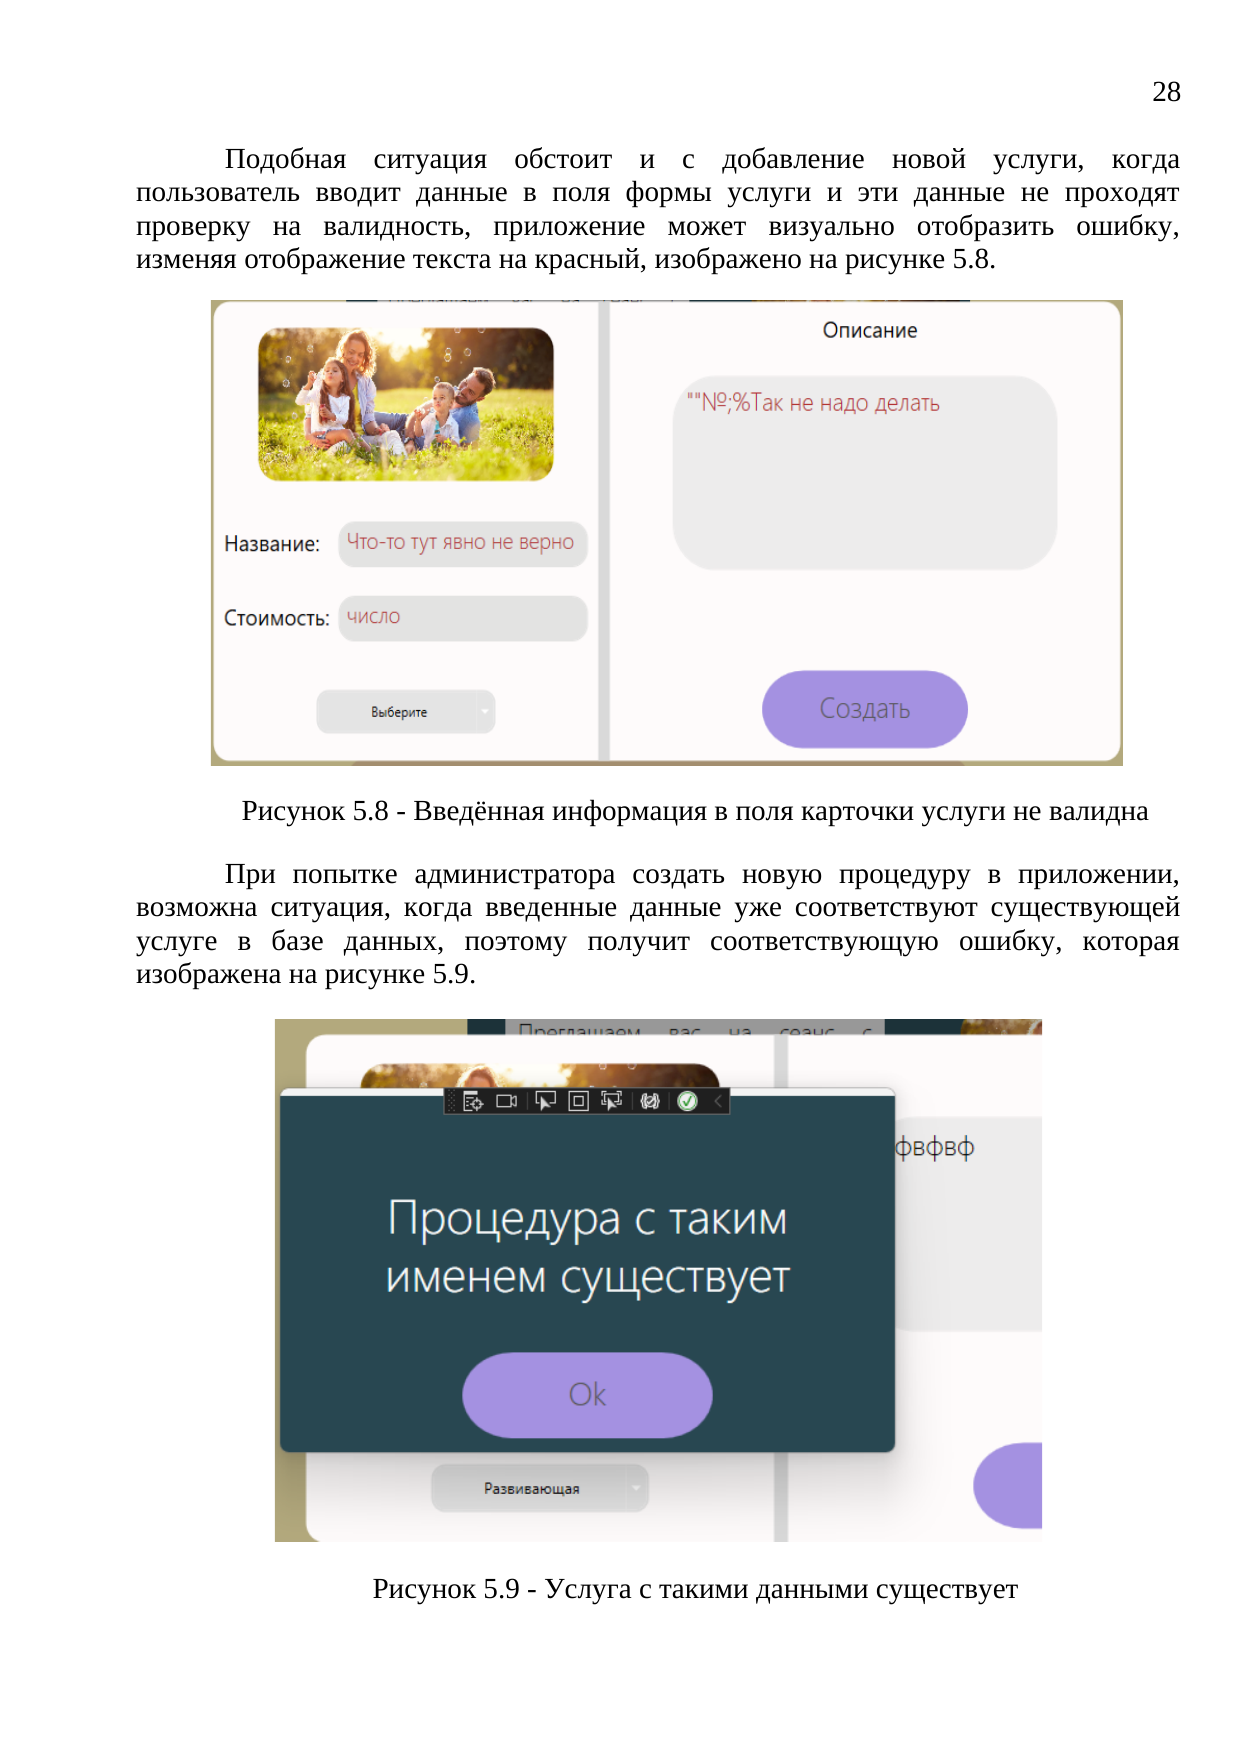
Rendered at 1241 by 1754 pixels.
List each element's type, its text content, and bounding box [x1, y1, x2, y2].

picture [210, 300, 1123, 766]
text При попытке администратора создать новую процедуру в приложении, возможна ситуация, когда введенные данные уже соответствуют существующей услуге в базе данных, поэтому получит соответствующую ошибку, которая изображена на рисунке 5.9. [136, 856, 1181, 990]
text Рисунок 5.8 - Введённая информация в поля карточки услуги не валидна [136, 793, 1181, 827]
text Рисунок 5.9 - Услуга с такими данными существует [136, 1571, 1181, 1604]
text Подобная ситуация обстоит и с добавление новой услуги, когда пользователь вводит данные в поля формы услуги и эти данные не проходят проверку на валидность, приложение может визуально отобразить ошибку, изменяя отображение текста на красный, изображено на рисунке 5.8. [136, 141, 1181, 275]
picture [274, 1019, 1043, 1542]
